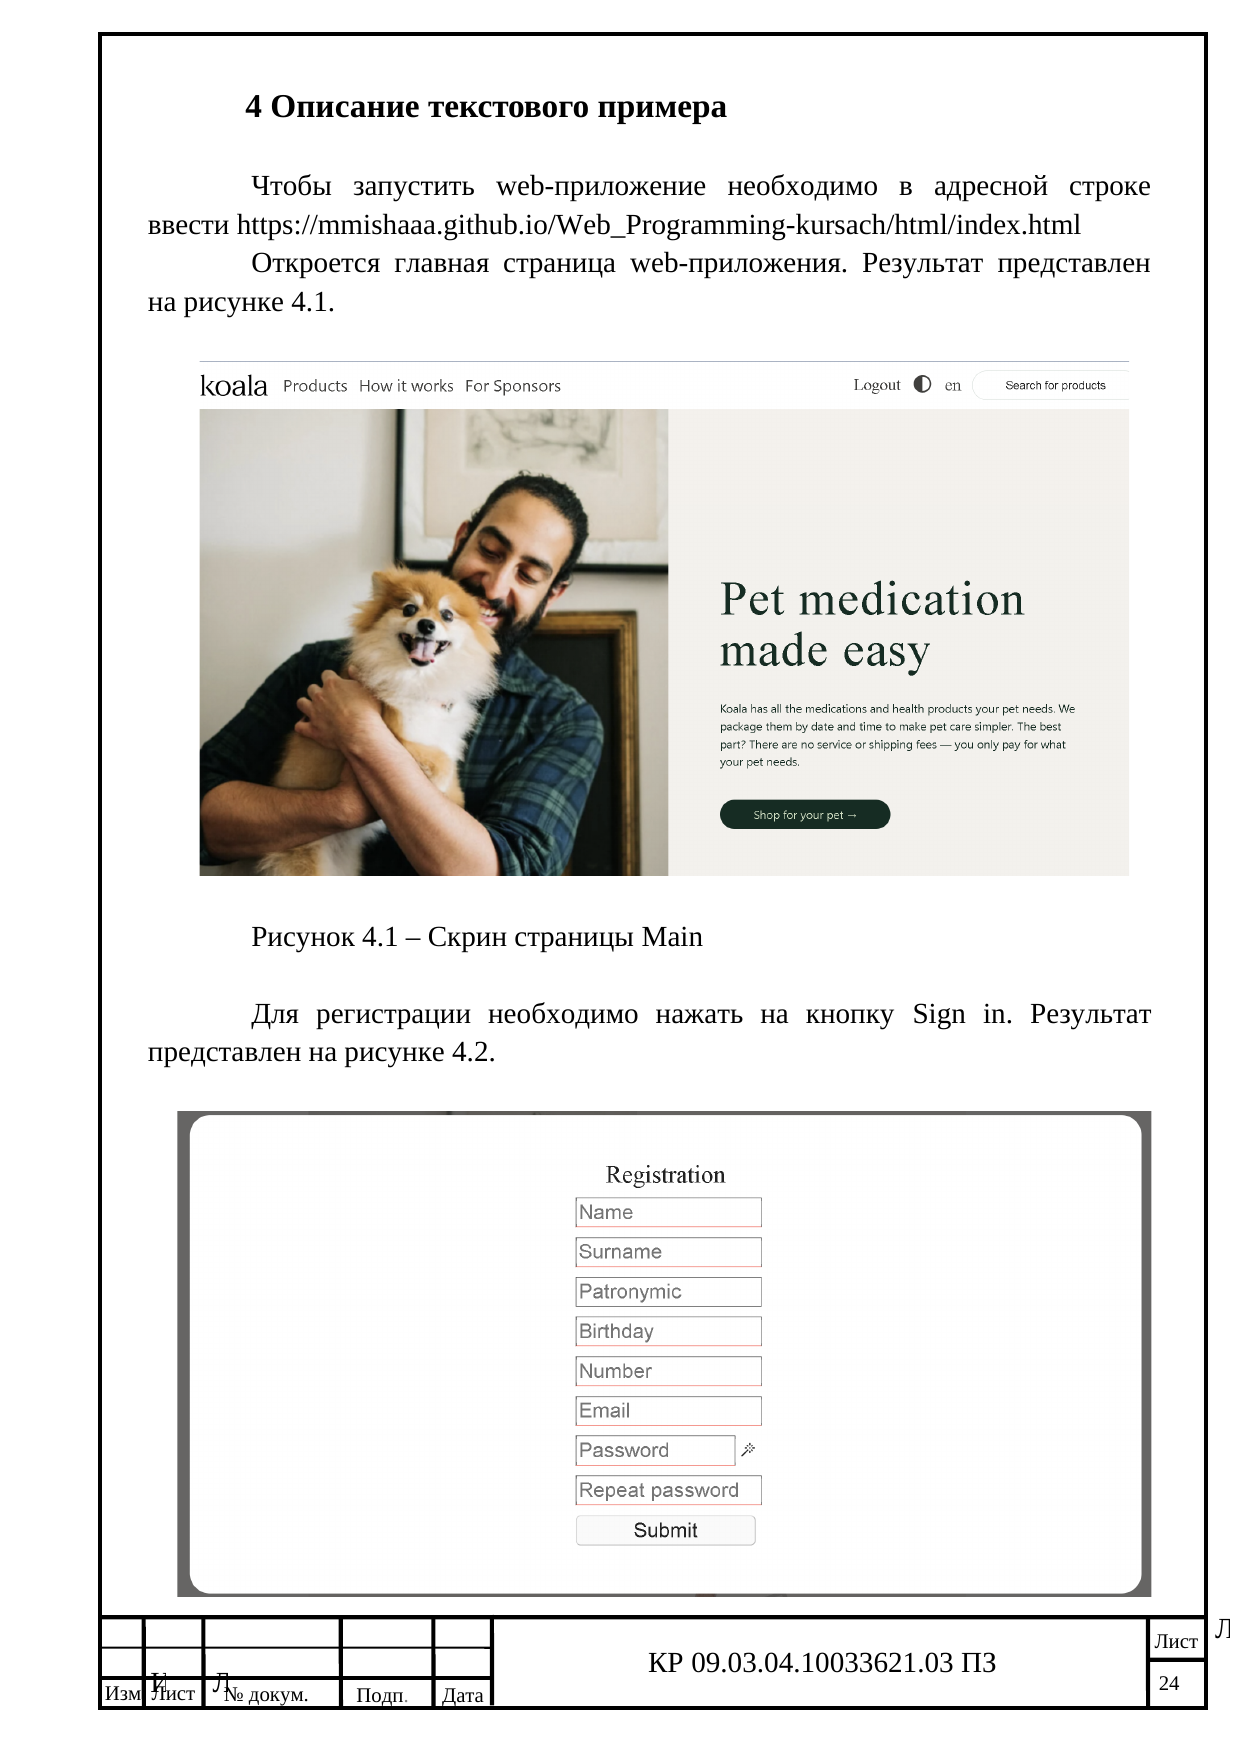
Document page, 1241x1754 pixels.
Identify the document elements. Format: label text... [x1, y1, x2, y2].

picture [199, 361, 1130, 876]
subtitle 4 Описание текстового примера [177, 86, 1152, 124]
picture [177, 1111, 1152, 1597]
text Рисунок 4.1 – Скрин страницы Main [177, 919, 1152, 952]
text Для регистрации необходимо нажать на кнопку Sign in. Результат представлен на рисунке 4.2. [148, 996, 1152, 1068]
text Откроется главная страница web-приложения. Результат представлен на рисунке 4.1. [148, 246, 1152, 318]
text Чтобы запустить web-приложение необходимо в адресной строке ввести https://mmishaaa.github.io/Web_Programming-kursach/html/index.html [148, 168, 1152, 241]
